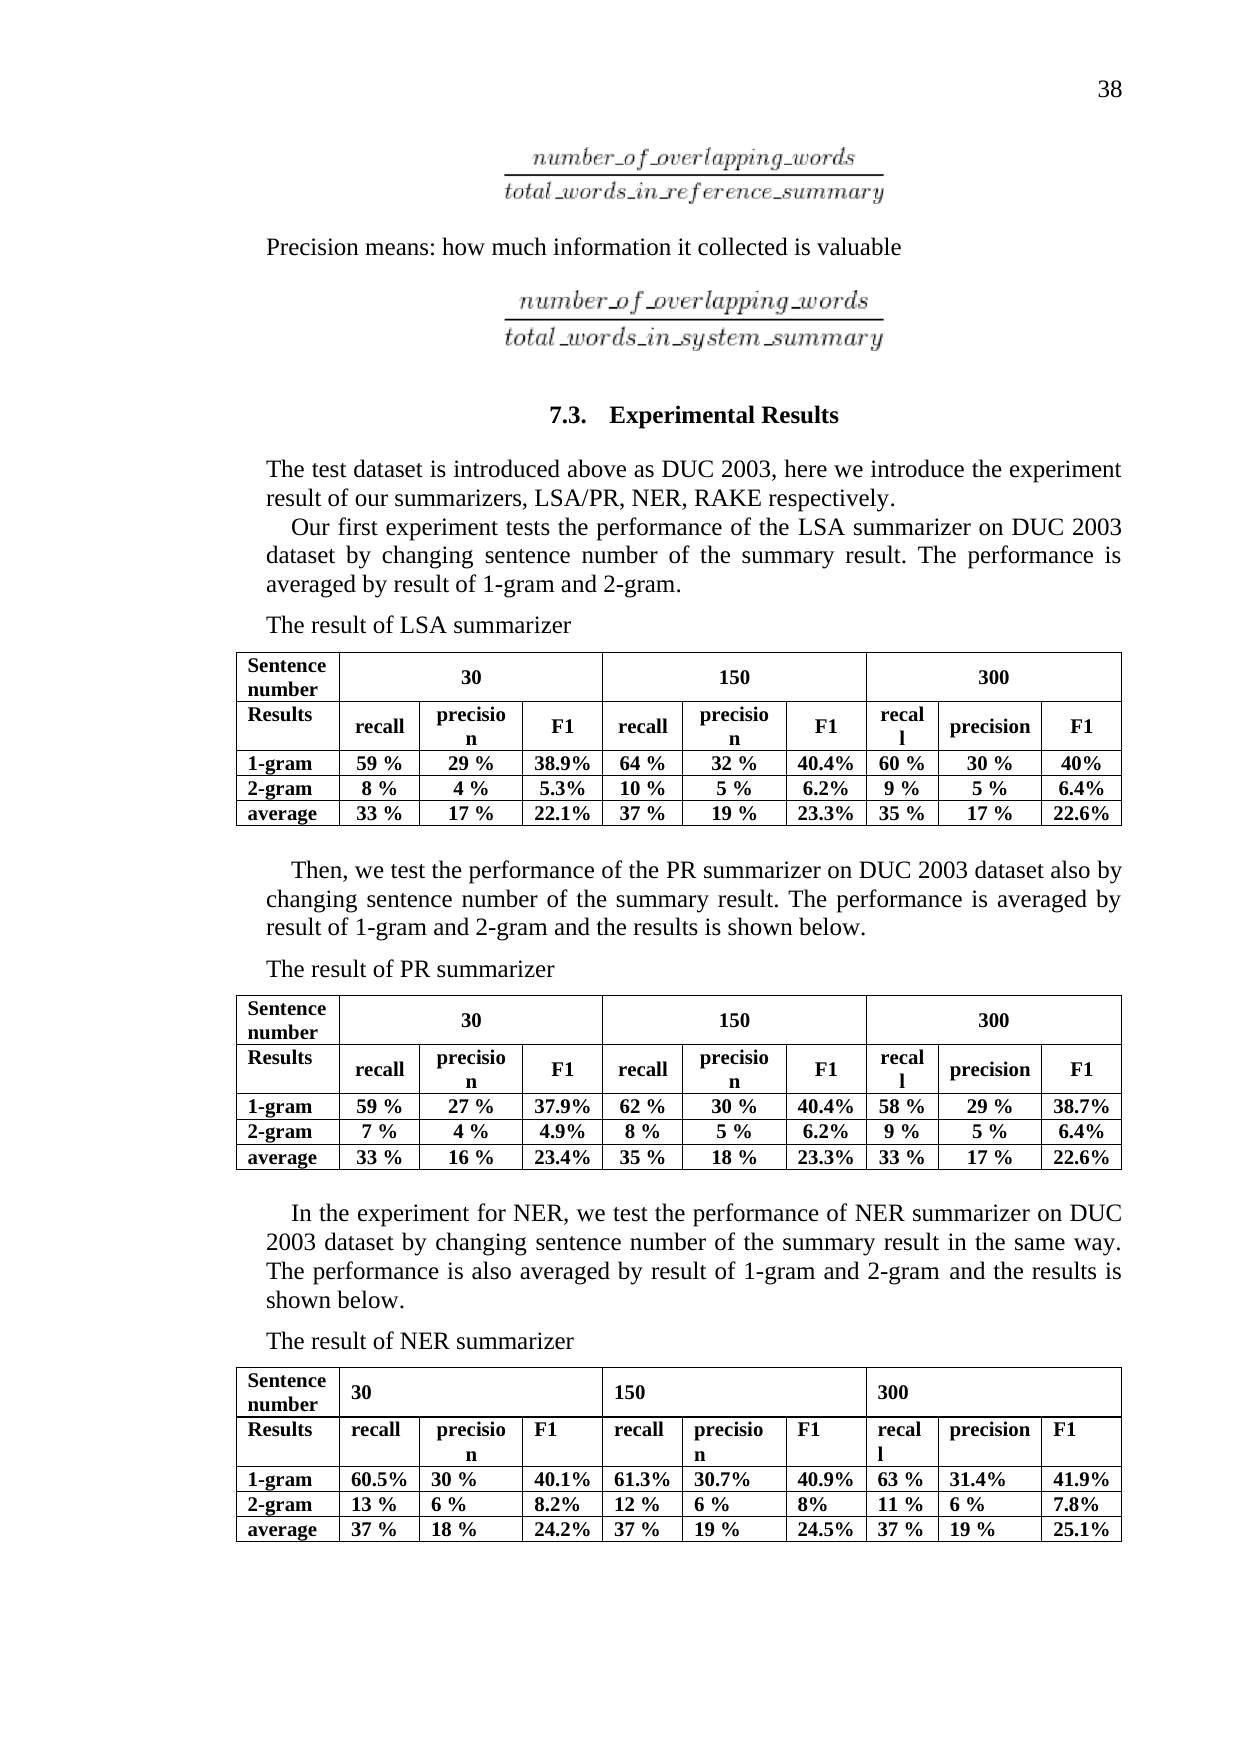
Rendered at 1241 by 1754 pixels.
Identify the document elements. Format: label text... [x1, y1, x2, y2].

table_cell recall [867, 702, 938, 750]
text The result of NER summarizer [266, 1326, 1122, 1355]
table_cell 2-gram [237, 1120, 339, 1143]
table_cell 5 % [939, 776, 1041, 800]
table_cell 37 % [867, 1517, 938, 1541]
table_cell 9 % [867, 1120, 938, 1143]
table_cell recall [340, 1418, 419, 1466]
table_cell 35 % [603, 1145, 682, 1169]
text Precision means: how much information it collected is valuable [266, 232, 1122, 261]
table_cell F1 [787, 702, 866, 750]
table_cell 8 % [603, 1120, 682, 1143]
picture [504, 290, 884, 351]
table_header 150 [603, 1368, 866, 1416]
table_cell 5 % [683, 1120, 786, 1143]
table_cell 19 % [683, 1517, 786, 1541]
table_cell 41.9% [1042, 1467, 1121, 1491]
table_cell 33 % [340, 801, 419, 825]
table_cell 29 % [420, 751, 522, 775]
table_cell 9 % [867, 776, 938, 800]
table_cell 6.2% [787, 776, 866, 800]
table_cell 35 % [867, 801, 938, 825]
table_cell recall [340, 702, 419, 750]
table_cell Results [237, 1418, 339, 1466]
table_cell 18 % [683, 1145, 786, 1169]
table_cell 6 % [420, 1492, 522, 1516]
table_cell 38.7% [1042, 1094, 1121, 1118]
table_cell 23.3% [787, 801, 866, 825]
table_cell 4 % [420, 1120, 522, 1143]
table_cell 58 % [867, 1094, 938, 1118]
table_cell 40.4% [787, 751, 866, 775]
table_cell 6 % [683, 1492, 786, 1516]
table_cell precision [420, 1418, 522, 1466]
table_cell 30 % [420, 1467, 522, 1491]
table_cell precision [939, 1045, 1041, 1093]
table_cell 22.1% [523, 801, 602, 825]
table_cell 30 % [939, 751, 1041, 775]
table_cell average [237, 1517, 339, 1541]
table_cell F1 [1042, 1418, 1121, 1466]
table_header 150 [603, 996, 866, 1044]
table_cell 2-gram [237, 776, 339, 800]
table_cell 5 % [683, 776, 786, 800]
table_cell 25.1% [1042, 1517, 1121, 1541]
table_cell 37.9% [523, 1094, 602, 1118]
table_cell 60 % [867, 751, 938, 775]
table_cell 24.2% [523, 1517, 602, 1541]
table_cell 37 % [603, 1517, 682, 1541]
table_cell 40% [1042, 751, 1121, 775]
table_cell 7.8% [1042, 1492, 1121, 1516]
table_cell 12 % [603, 1492, 682, 1516]
table_cell 24.5% [787, 1517, 866, 1541]
table_cell 17 % [420, 801, 522, 825]
table_cell 64 % [603, 751, 682, 775]
table_cell precision [420, 1045, 522, 1093]
table_cell 31.4% [939, 1467, 1041, 1491]
text The result of PR summarizer [266, 954, 1122, 982]
text The test dataset is introduced above as DUC 2003, here we introduce the experiment result of our summarizers, LSA/PR, NER, RAKE respectively. [266, 454, 1122, 512]
text In the experiment for NER, we test the performance of NER summarizer on DUC 2003 dataset by changing sentence number of the summary result in the same way. The performance is also averaged by result of 1-gram and 2-gram and the results is shown below. [266, 1198, 1122, 1313]
table_header 30 [340, 653, 602, 701]
table_cell 63 % [867, 1467, 938, 1491]
table_cell precision [939, 1418, 1041, 1466]
table_cell precision [683, 1418, 786, 1466]
table_cell 7 % [340, 1120, 419, 1143]
table_cell 2-gram [237, 1492, 339, 1516]
table_cell 16 % [420, 1145, 522, 1169]
table_header Sentence number [237, 653, 339, 701]
table_cell 6.4% [1042, 776, 1121, 800]
table_cell 1-gram [237, 1094, 339, 1118]
table_cell 10 % [603, 776, 682, 800]
table_cell 19 % [683, 801, 786, 825]
table_header 30 [340, 1368, 602, 1416]
table_cell precision [683, 702, 786, 750]
table_cell 19 % [939, 1517, 1041, 1541]
table_cell recall [603, 1045, 682, 1093]
table_cell 60.5% [340, 1467, 419, 1491]
table_header 150 [603, 653, 866, 701]
table_cell F1 [1042, 1045, 1121, 1093]
table_cell precision [420, 702, 522, 750]
table_cell average [237, 801, 339, 825]
table_cell 29 % [939, 1094, 1041, 1118]
table_cell precision [939, 702, 1041, 750]
table_cell 37 % [603, 801, 682, 825]
table_cell 5 % [939, 1120, 1041, 1143]
table_cell 6.4% [1042, 1120, 1121, 1143]
table_cell F1 [787, 1045, 866, 1093]
table_cell Results [237, 702, 339, 750]
text Our first experiment tests the performance of the LSA summarizer on DUC 2003 dataset by changing sentence number of the summary result. The performance is averaged by result of 1-gram and 2-gram. [266, 512, 1122, 598]
table_cell F1 [787, 1418, 866, 1466]
table_cell 22.6% [1042, 1145, 1121, 1169]
table_cell 32 % [683, 751, 786, 775]
table_cell 40.4% [787, 1094, 866, 1118]
picture [504, 147, 884, 204]
table_cell F1 [523, 702, 602, 750]
text The result of LSA summarizer [266, 610, 1122, 639]
table_cell 6 % [939, 1492, 1041, 1516]
table_cell 23.3% [787, 1145, 866, 1169]
table_cell 33 % [340, 1145, 419, 1169]
table_header Sentence number [237, 996, 339, 1044]
table_cell average [237, 1145, 339, 1169]
table_cell recall [603, 702, 682, 750]
table_cell 17 % [939, 1145, 1041, 1169]
table_cell Results [237, 1045, 339, 1093]
table_cell 40.9% [787, 1467, 866, 1491]
table_cell 30 % [683, 1094, 786, 1118]
table_cell F1 [523, 1045, 602, 1093]
table_cell 4 % [420, 776, 522, 800]
table_cell 23.4% [523, 1145, 602, 1169]
table_cell 5.3% [523, 776, 602, 800]
table_cell 1-gram [237, 751, 339, 775]
subtitle Experimental Results [266, 400, 1122, 429]
table_cell 33 % [867, 1145, 938, 1169]
table_cell 6.2% [787, 1120, 866, 1143]
table_cell 8.2% [523, 1492, 602, 1516]
table_header Sentence number [237, 1368, 339, 1416]
table_cell F1 [1042, 702, 1121, 750]
table_cell 8% [787, 1492, 866, 1516]
table_cell recall [340, 1045, 419, 1093]
table_cell 4.9% [523, 1120, 602, 1143]
table_cell 22.6% [1042, 801, 1121, 825]
table_cell 59 % [340, 1094, 419, 1118]
table_cell recall [867, 1418, 938, 1466]
table_cell 27 % [420, 1094, 522, 1118]
table_cell F1 [523, 1418, 602, 1466]
table_cell 30.7% [683, 1467, 786, 1491]
table_cell recall [867, 1045, 938, 1093]
table_cell 18 % [420, 1517, 522, 1541]
table_header 300 [867, 653, 1121, 701]
table_header 30 [340, 996, 602, 1044]
table_cell 38.9% [523, 751, 602, 775]
table_cell recall [603, 1418, 682, 1466]
table_cell 62 % [603, 1094, 682, 1118]
table_cell 11 % [867, 1492, 938, 1516]
table_cell 17 % [939, 801, 1041, 825]
table_cell 40.1% [523, 1467, 602, 1491]
table_cell 13 % [340, 1492, 419, 1516]
table_cell 59 % [340, 751, 419, 775]
table_cell 37 % [340, 1517, 419, 1541]
table_cell precision [683, 1045, 786, 1093]
table_cell 8 % [340, 776, 419, 800]
table_cell 1-gram [237, 1467, 339, 1491]
table_header 300 [867, 996, 1121, 1044]
text Then, we test the performance of the PR summarizer on DUC 2003 dataset also by changing sentence number of the summary result. The performance is averaged by result of 1-gram and 2-gram and the results is shown below. [266, 855, 1122, 941]
table_cell 61.3% [603, 1467, 682, 1491]
table_header 300 [867, 1368, 1121, 1416]
